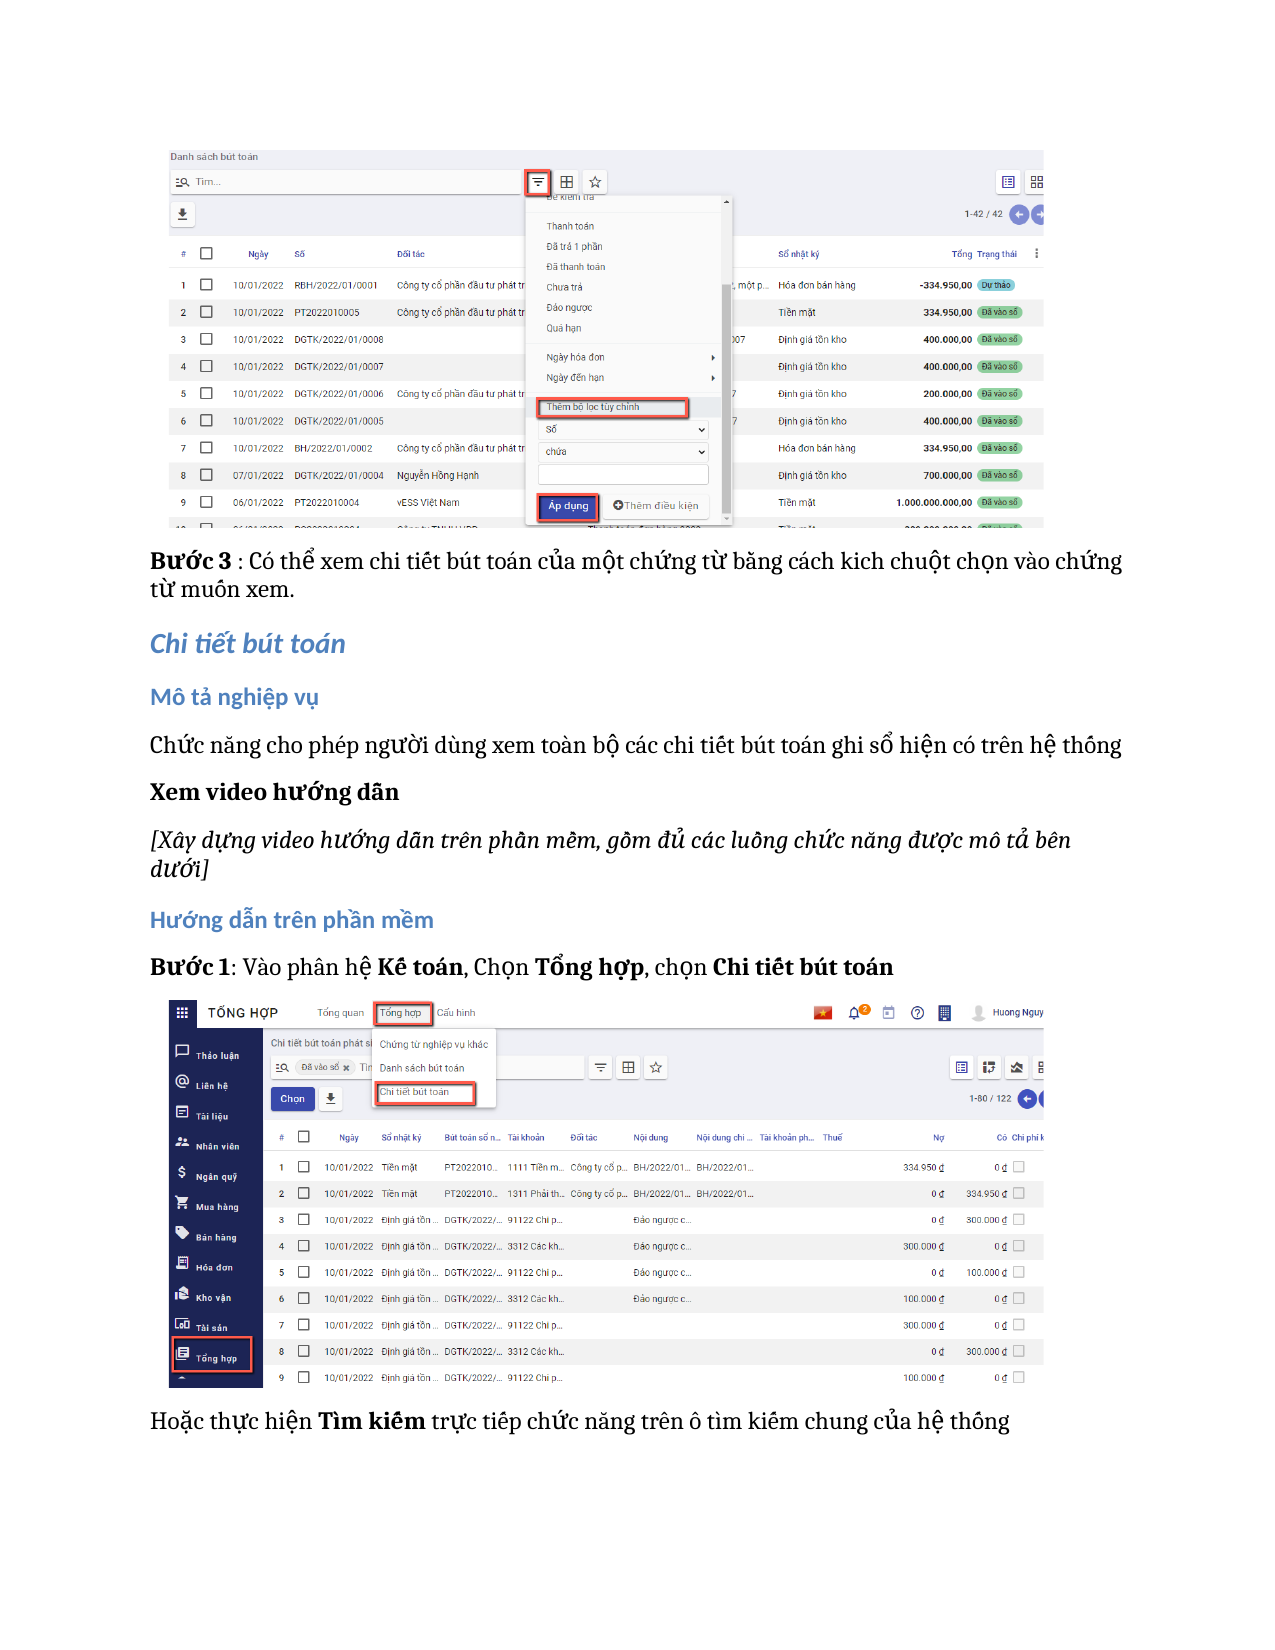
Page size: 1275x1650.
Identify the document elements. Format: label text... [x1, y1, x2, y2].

subtitle Mô tả nghiệp vụ [150, 681, 1125, 712]
subtitle Chi tiết bút toán [150, 625, 1125, 661]
text Xem video hướng dẫn [150, 778, 1125, 807]
text Bước 3 : Có thể xem chi tiết bút toán của một chứng từ bằng cách kich chuột chọn vào chứng từ muốn xem. [150, 547, 1125, 604]
picture [168, 150, 1044, 528]
text [Xây dựng video hướng dẫn trên phần mềm, gồm đủ các luồng chức năng được mô tả bên dưới] [150, 826, 1125, 883]
text Hoặc thực hiện Tìm kiếm trực tiếp chức năng trên ô tìm kiếm chung của hệ thống [150, 1407, 1125, 1435]
text Chức năng cho phép người dùng xem toàn bộ các chi tiết bút toán ghi sổ hiện có trên hệ thống [150, 731, 1125, 759]
picture [168, 1000, 1044, 1388]
subtitle Hướng dẫn trên phần mềm [150, 904, 1125, 934]
text Bước 1: Vào phân hệ Kế toán, Chọn Tổng hợp, chọn Chi tiết bút toán [150, 953, 1125, 982]
